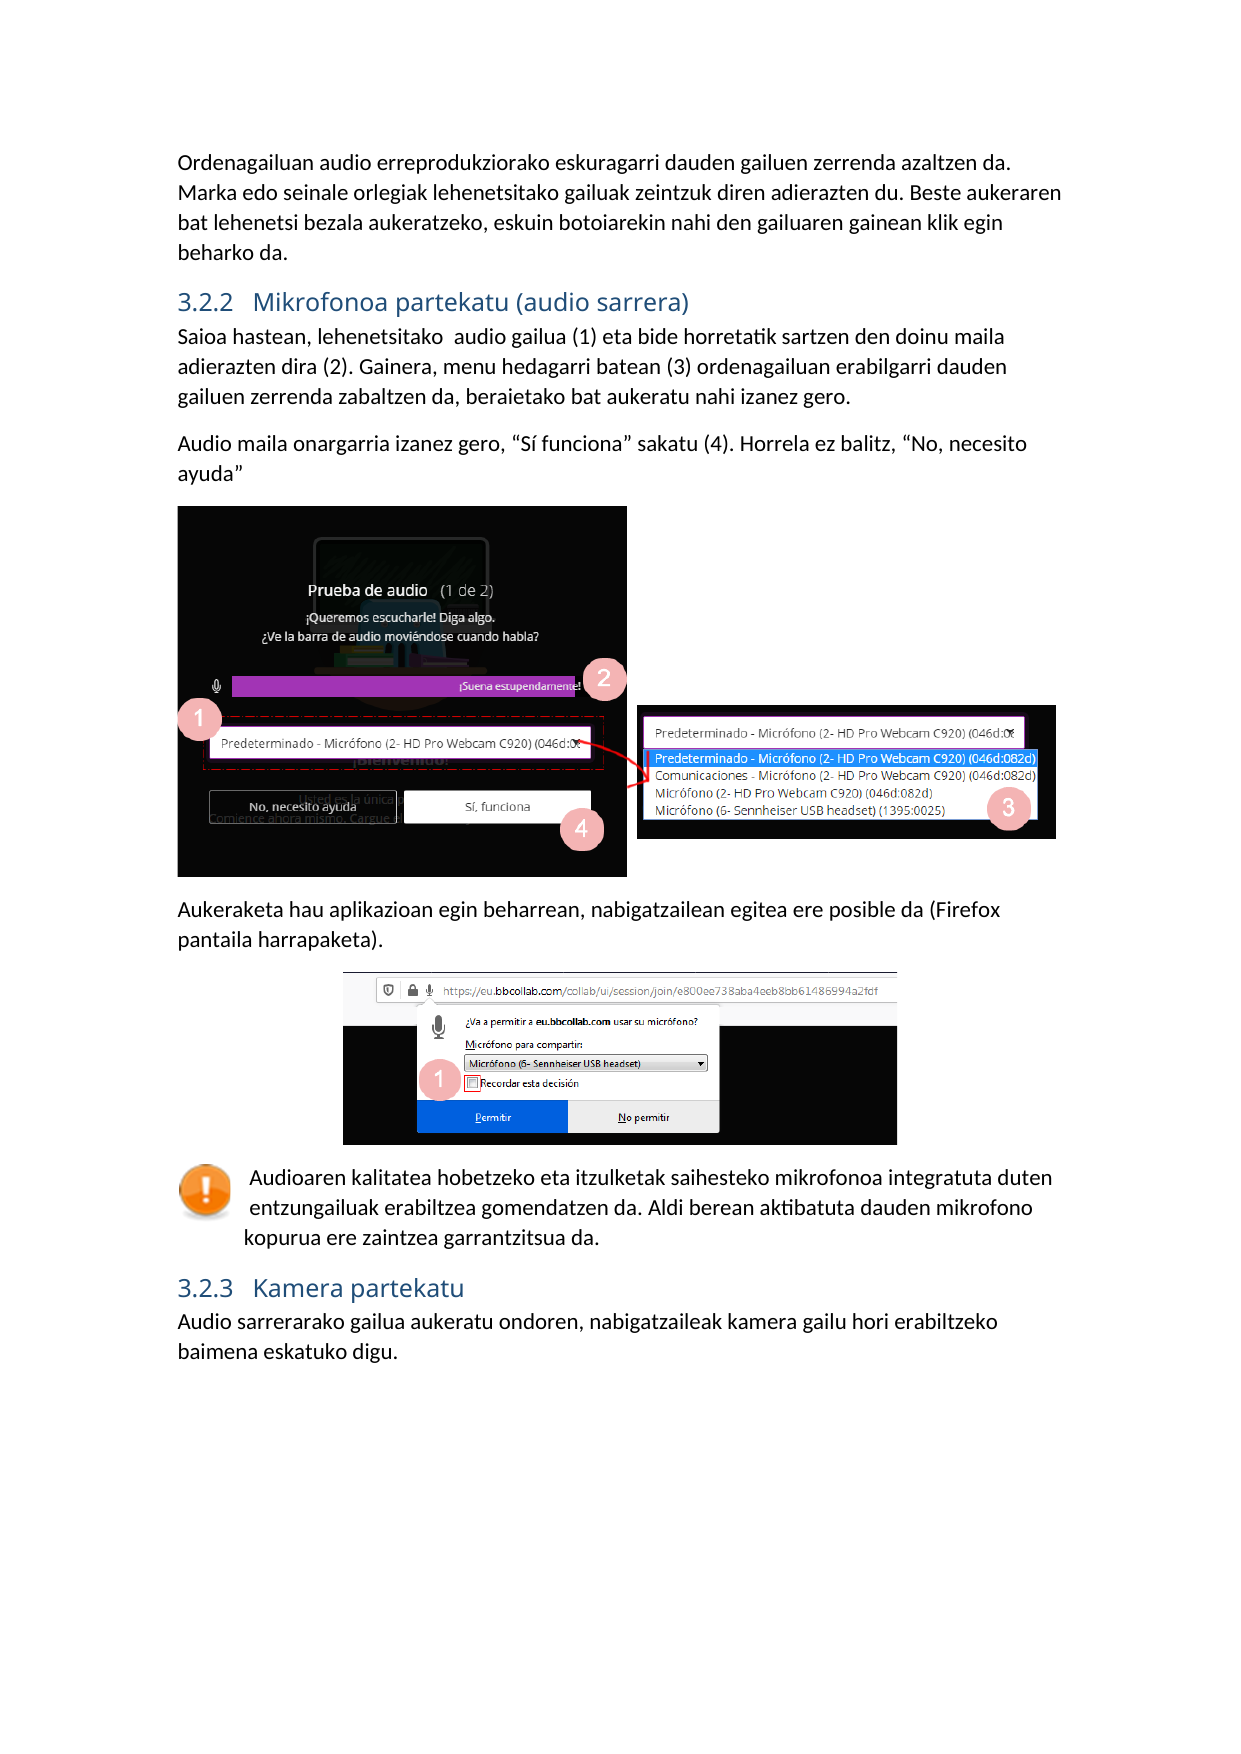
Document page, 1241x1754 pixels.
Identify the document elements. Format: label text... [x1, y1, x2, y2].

text Audio sarrerarako gailua aukeratu ondoren, nabigatzaileak kamera gailu hori erabiltzeko baimena eskatuko digu. [177, 1307, 1063, 1365]
picture [343, 972, 898, 1145]
text Audioaren kalitatea hobetzeko eta itzulketak saihesteko mikrofonoa integratuta duten entzungailuak erabiltzea gomendatzen da. Aldi berean aktibatuta dauden mikrofono kopurua ere zaintzea garrantzitsua da. [177, 1163, 1063, 1251]
text Aukeraketa hau aplikazioan egin beharrean, nabigatzailean egitea ere posible da (Firefox pantaila harrapaketa). [177, 895, 1063, 953]
subtitle Mikrofonoa partekatu (audio sarrera) [177, 285, 1063, 319]
picture [177, 506, 1063, 877]
picture [177, 1163, 231, 1223]
text Audio maila onargarria izanez gero, “Sí funciona” sakatu (4). Horrela ez balitz, “No, necesito ayuda” [177, 429, 1063, 487]
text Saioa hastean, lehenetsitako audio gailua (1) eta bide horretatik sartzen den doinu maila adierazten dira (2). Gainera, menu hedagarri batean (3) ordenagailuan erabilgarri dauden gailuen zerrenda zabaltzen da, beraietako bat aukeratu nahi izanez gero. [177, 322, 1063, 410]
subtitle Kamera partekatu [177, 1270, 1063, 1304]
text Ordenagailuan audio erreprodukziorako eskuragarri dauden gailuen zerrenda azaltzen da. Marka edo seinale orlegiak lehenetsitako gailuak zeintzuk diren adierazten du. Beste aukeraren bat lehenetsi bezala aukeratzeko, eskuin botoiarekin nahi den gailuaren gainean klik egin beharko da. [177, 148, 1063, 266]
